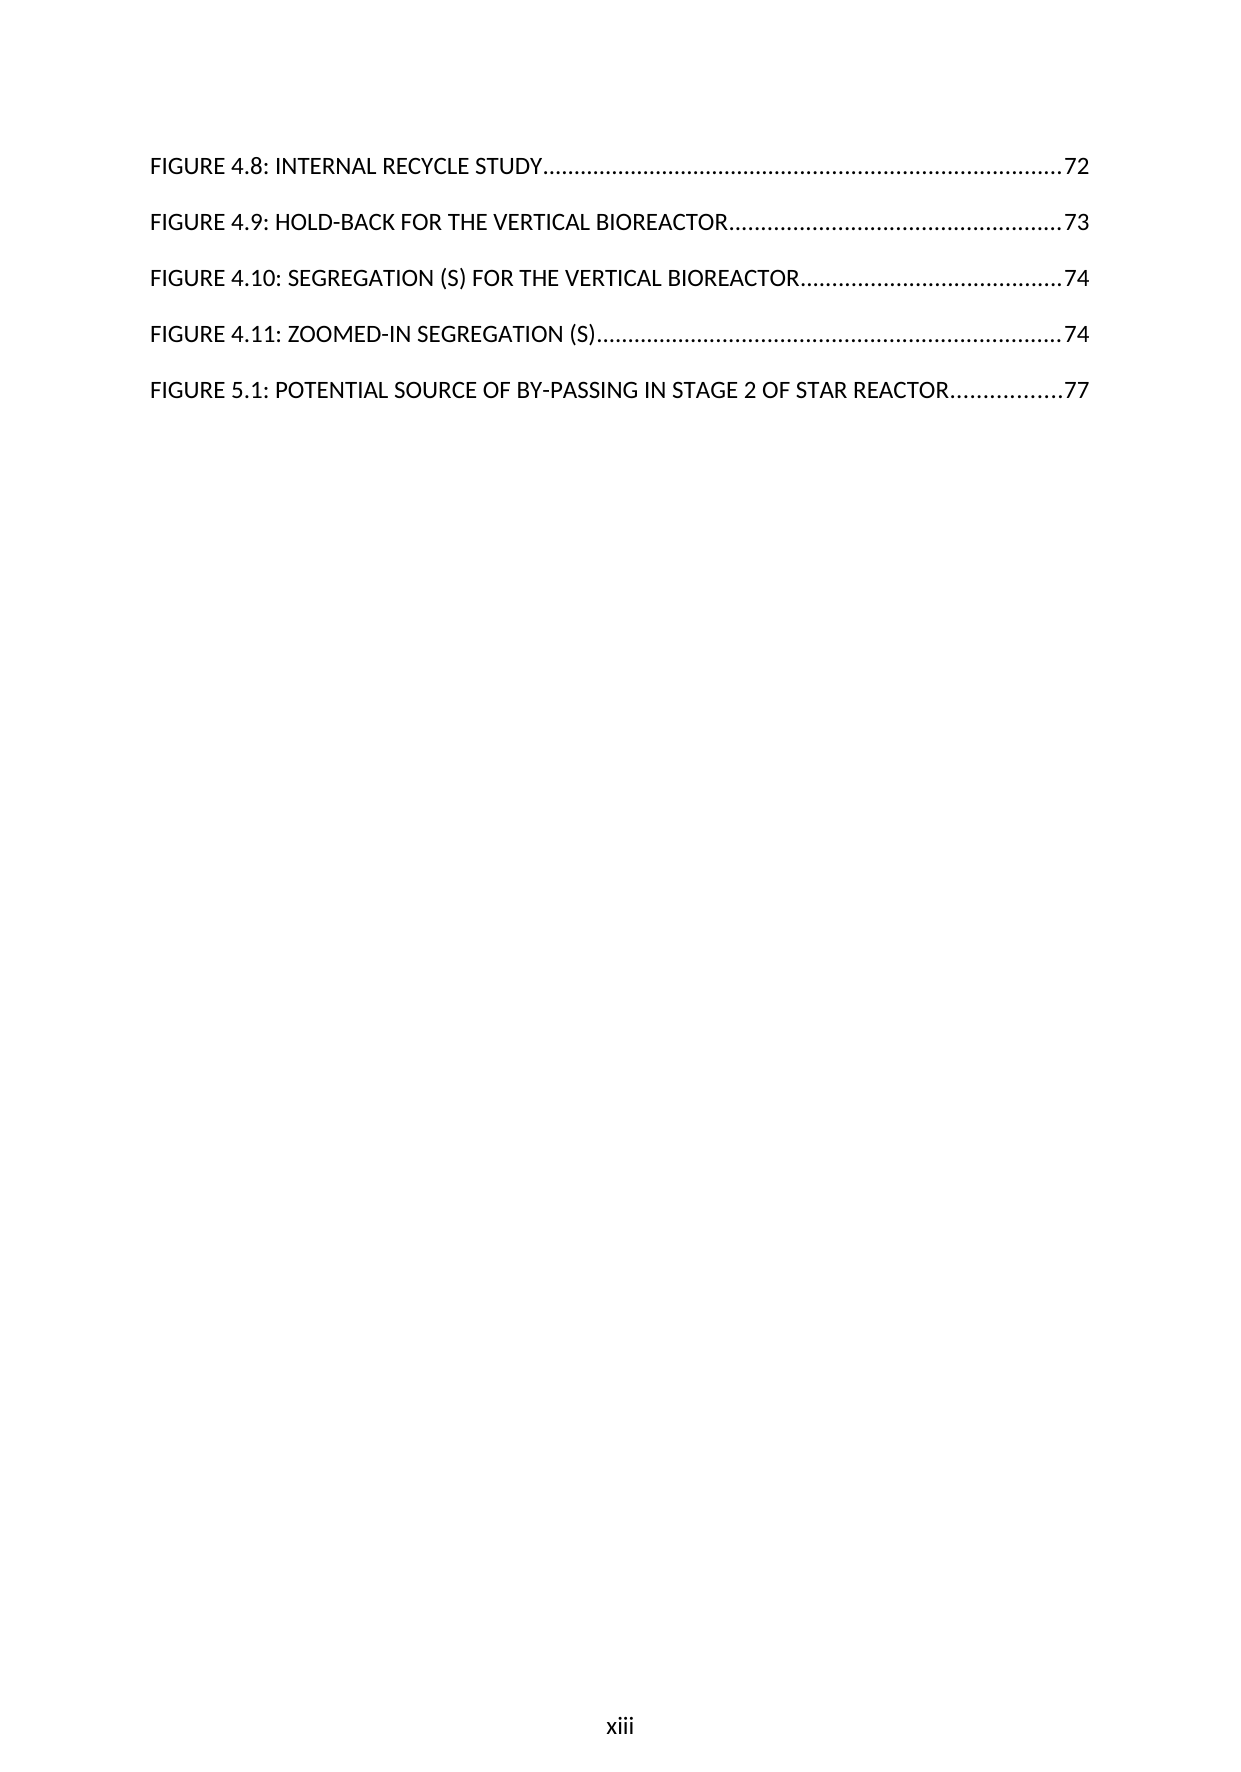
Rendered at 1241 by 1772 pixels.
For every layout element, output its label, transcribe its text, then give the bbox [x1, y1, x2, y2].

text Figure 5.1: Potential source of by-passing in stage 2 of STAR reactor 77 [150, 374, 1090, 405]
text Figure 4.11: Zoomed-in Segregation (S) 74 [150, 318, 1090, 349]
text Figure 4.10: Segregation (S) for the vertical bioreactor 74 [150, 262, 1090, 293]
text Figure 4.9: Hold-back for the vertical bioreactor 73 [150, 206, 1090, 237]
text Figure 4.8: Internal Recycle Study 72 [150, 150, 1090, 181]
